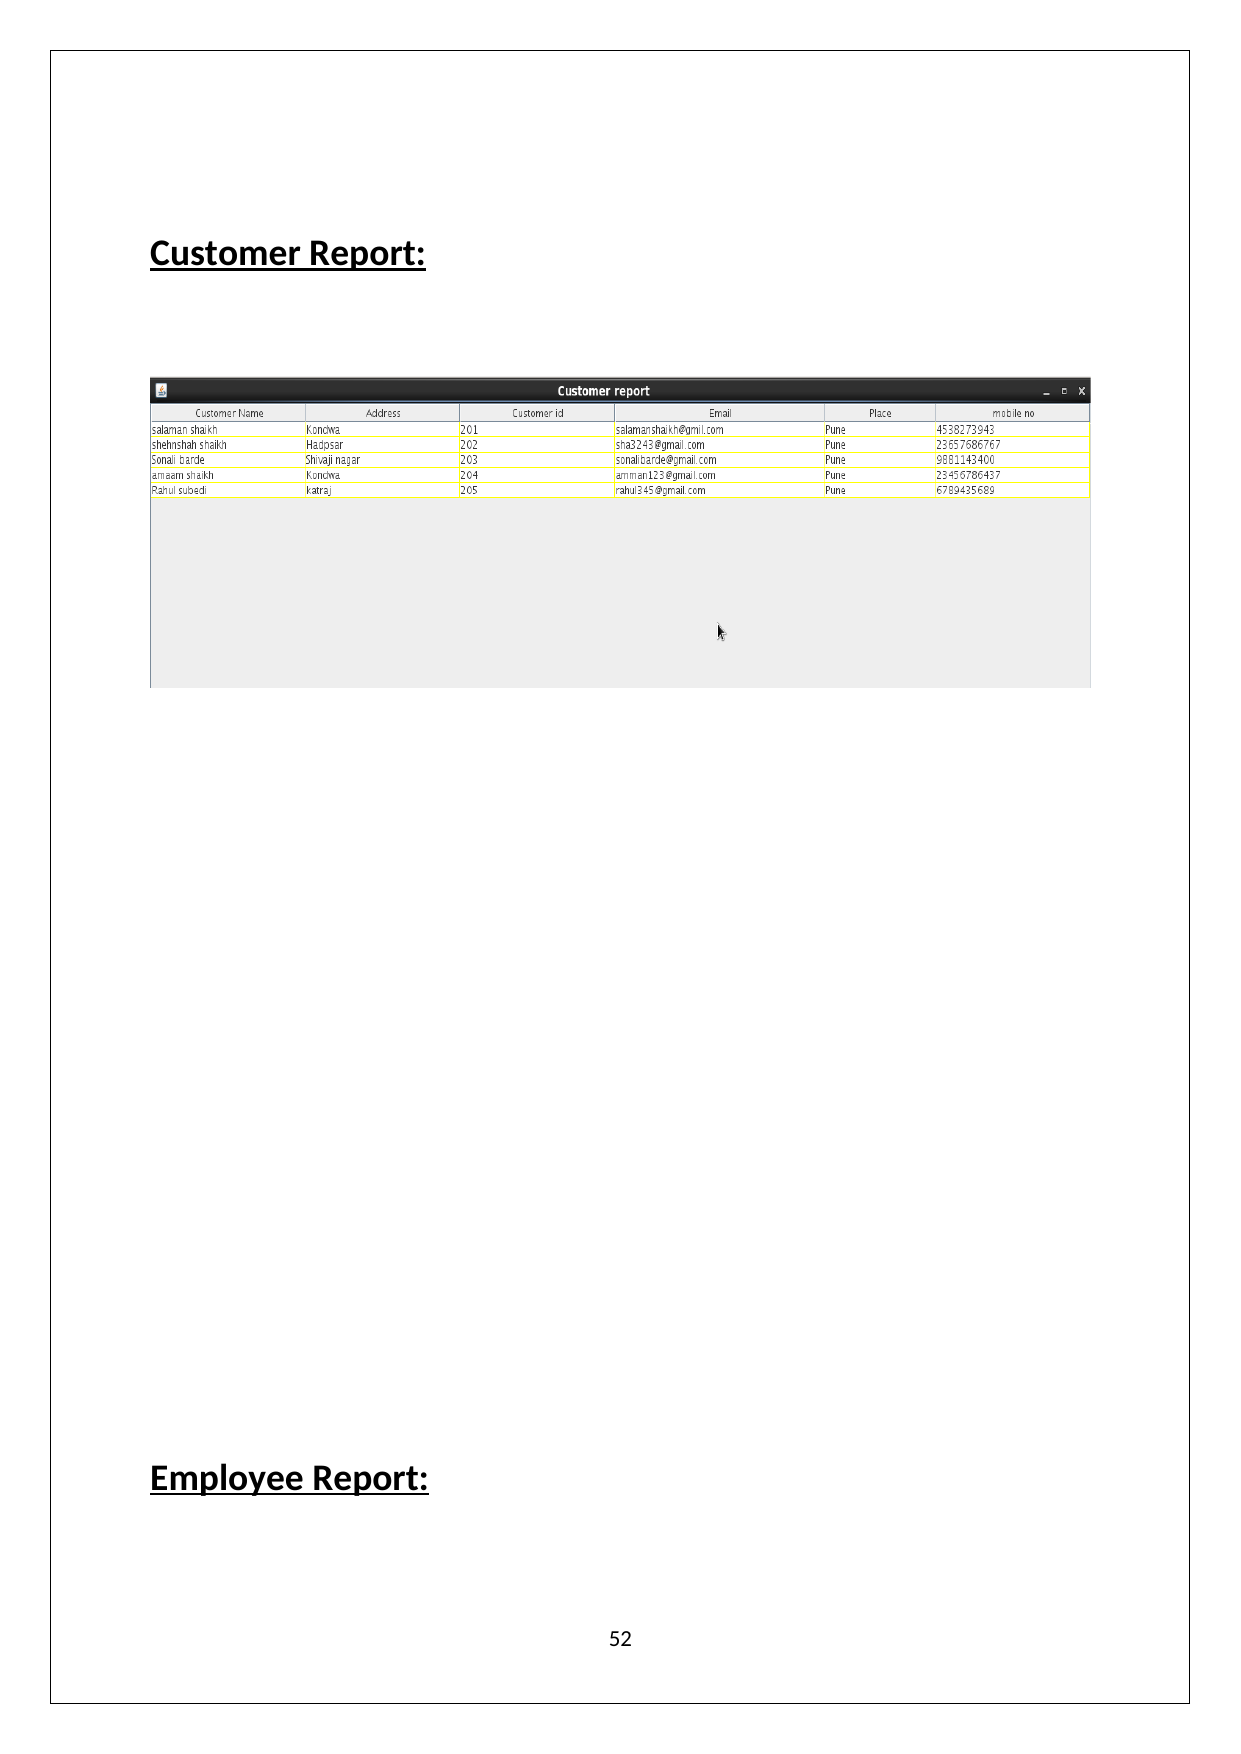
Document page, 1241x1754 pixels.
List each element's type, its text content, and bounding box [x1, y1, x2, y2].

text Customer Report: [150, 229, 1090, 275]
picture [150, 376, 1091, 688]
text Employee Report: [150, 1454, 1090, 1500]
